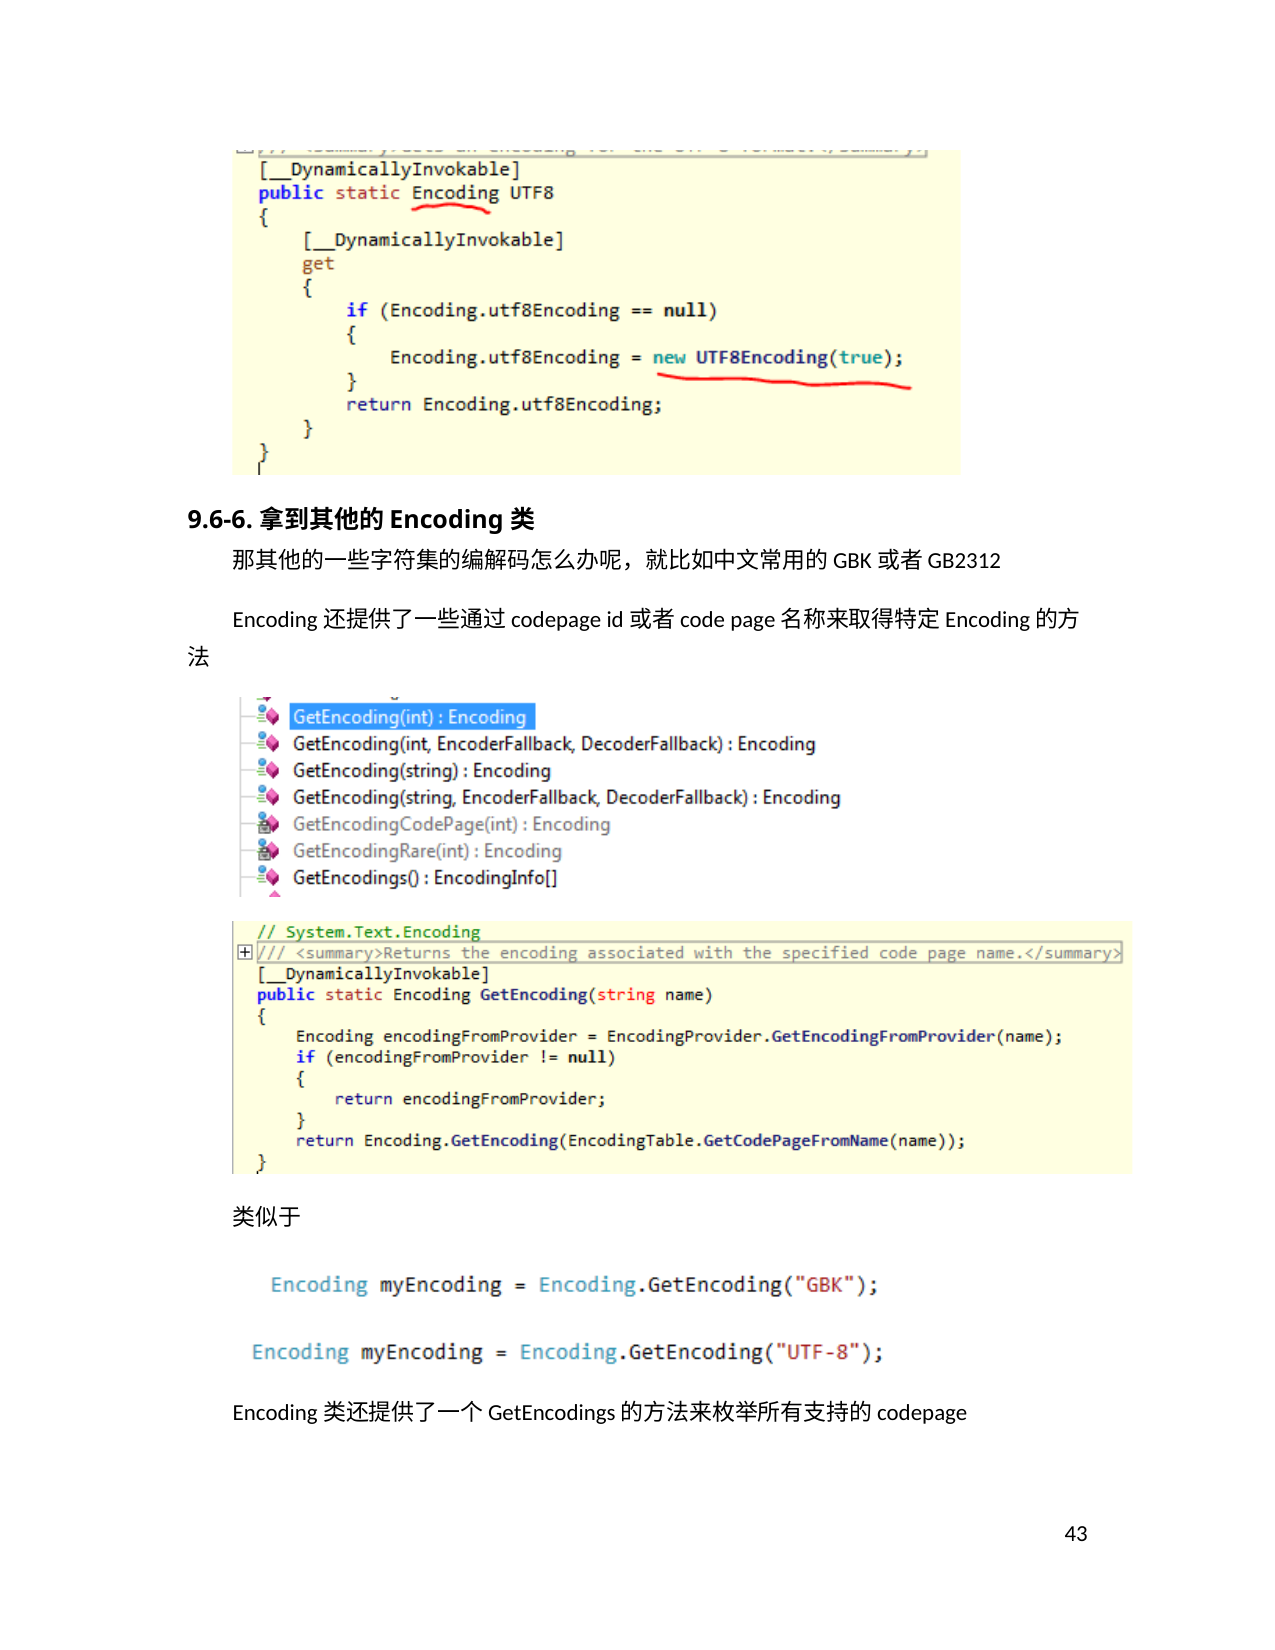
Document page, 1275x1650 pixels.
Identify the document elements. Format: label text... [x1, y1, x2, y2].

picture [232, 697, 884, 897]
text Encoding 还提供了一些通过codepage id 或者 code page名称来取得特定Encoding的方法 [187, 601, 1087, 672]
picture [232, 150, 961, 475]
picture [232, 1257, 922, 1300]
text 类似于 [187, 1198, 1087, 1232]
subtitle 拿到其他的Encoding 类 [187, 500, 1087, 536]
picture [232, 1324, 931, 1369]
text Encoding 类还提供了一个GetEncodings的方法来枚举所有支持的codepage [187, 1393, 1087, 1427]
picture [232, 921, 1133, 1174]
text 那其他的一些字符集的编解码怎么办呢，就比如中文常用的GBK 或者GB2312 [187, 542, 1087, 575]
